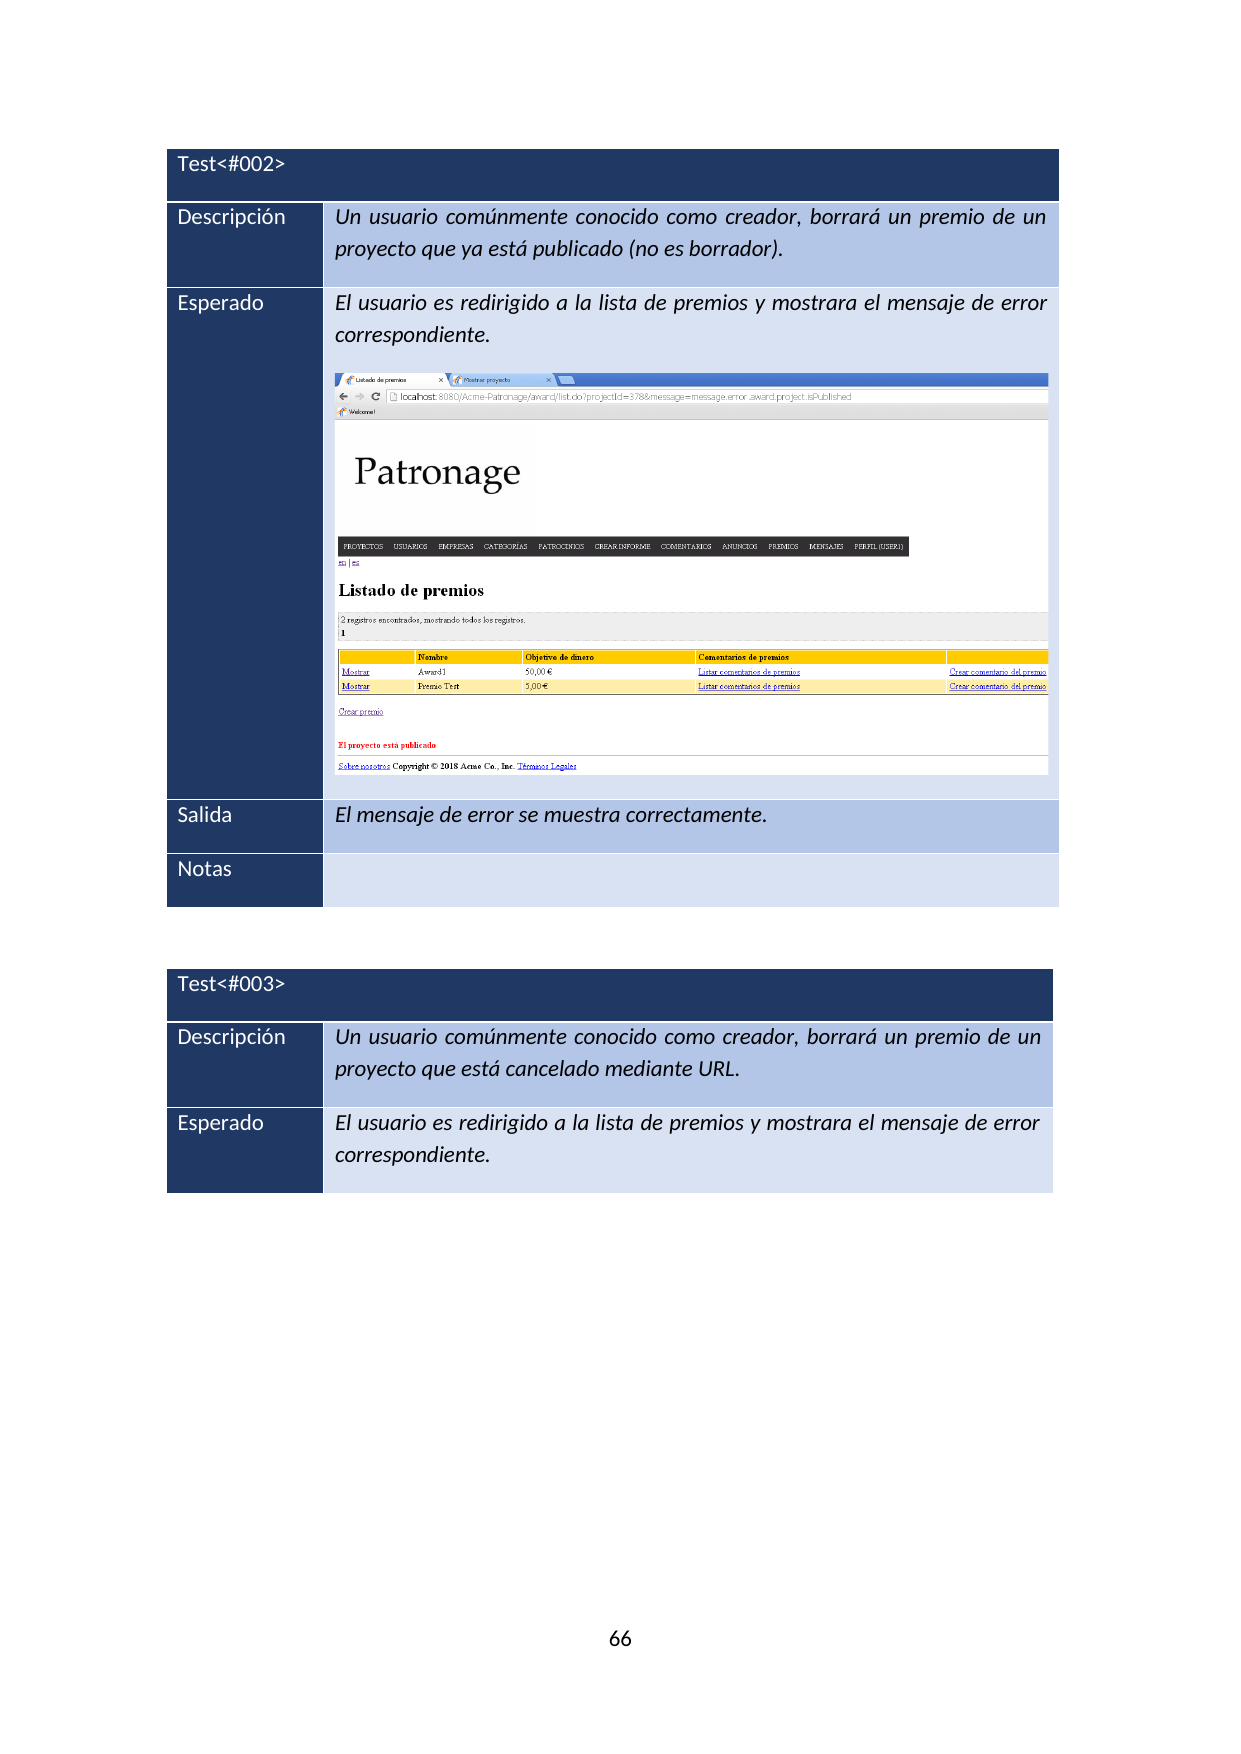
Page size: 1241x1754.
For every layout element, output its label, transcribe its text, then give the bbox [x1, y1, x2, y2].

table_cell Un usuario comúnmente conocido como creador, borrará un premio de un proyecto que ya está publicado (no es borrador). [324, 203, 1059, 287]
table_cell Notas [167, 854, 323, 907]
table_cell Descripción [167, 1023, 323, 1107]
table_cell Un usuario comúnmente conocido como creador, borrará un premio de un proyecto que está cancelado mediante URL. [324, 1023, 1053, 1107]
table_header Test<#002> [167, 149, 1059, 201]
table_cell El usuario es redirigido a la lista de premios y mostrara el mensaje de error correspondiente. [324, 288, 1059, 799]
table_cell El usuario es redirigido a la lista de premios y mostrara el mensaje de error correspondiente. [324, 1108, 1053, 1193]
table_cell Descripción [167, 203, 323, 287]
table_cell Esperado [167, 1108, 323, 1193]
table_cell [324, 854, 1059, 907]
table_cell Salida [167, 800, 323, 853]
table_cell Esperado [167, 288, 323, 799]
table_cell El mensaje de error se muestra correctamente. [324, 800, 1059, 853]
picture [334, 373, 1049, 775]
table_header Test<#003> [167, 969, 1053, 1021]
